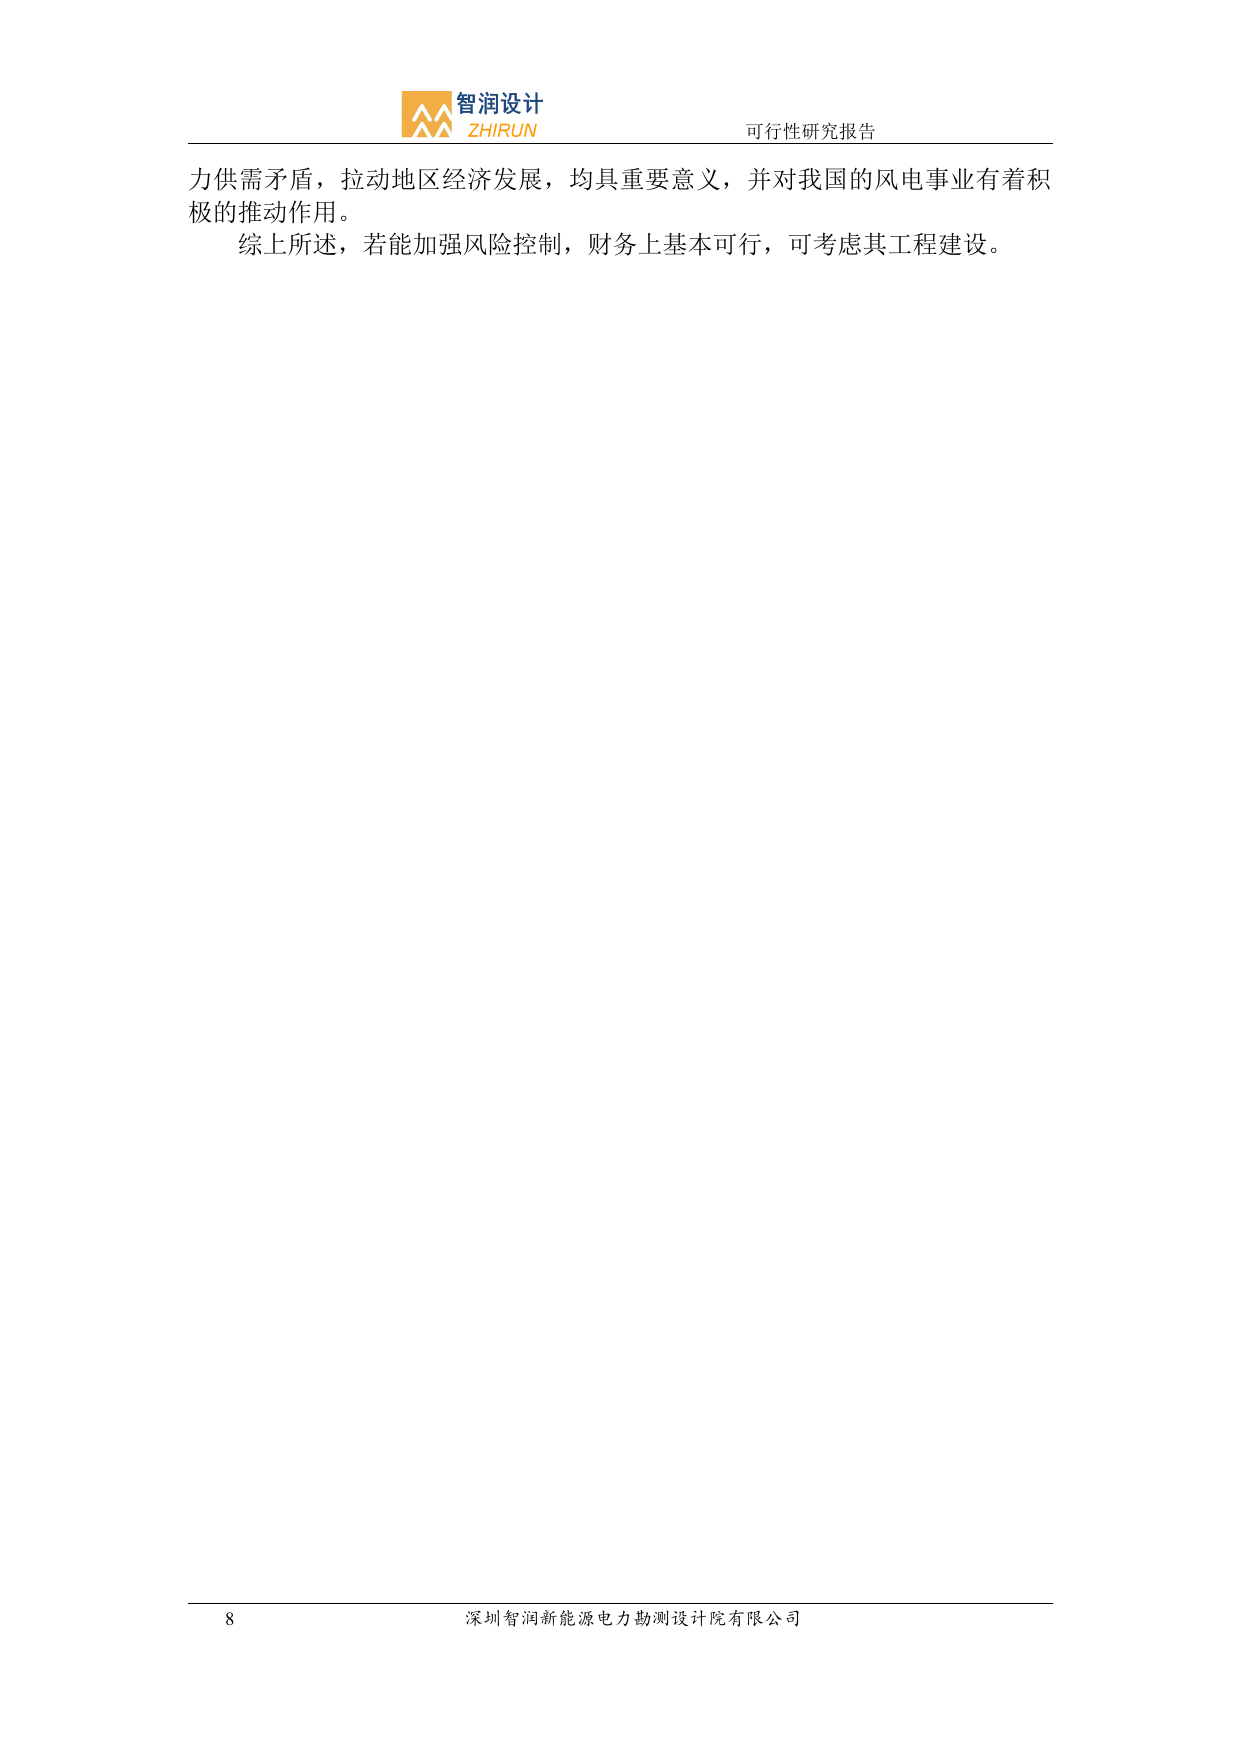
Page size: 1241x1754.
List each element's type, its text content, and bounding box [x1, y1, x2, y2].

text 综上所述，若能加强风险控制，财务上基本可行，可考虑其工程建设。 [187, 227, 1053, 259]
picture [401, 88, 544, 139]
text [187, 162, 1053, 227]
